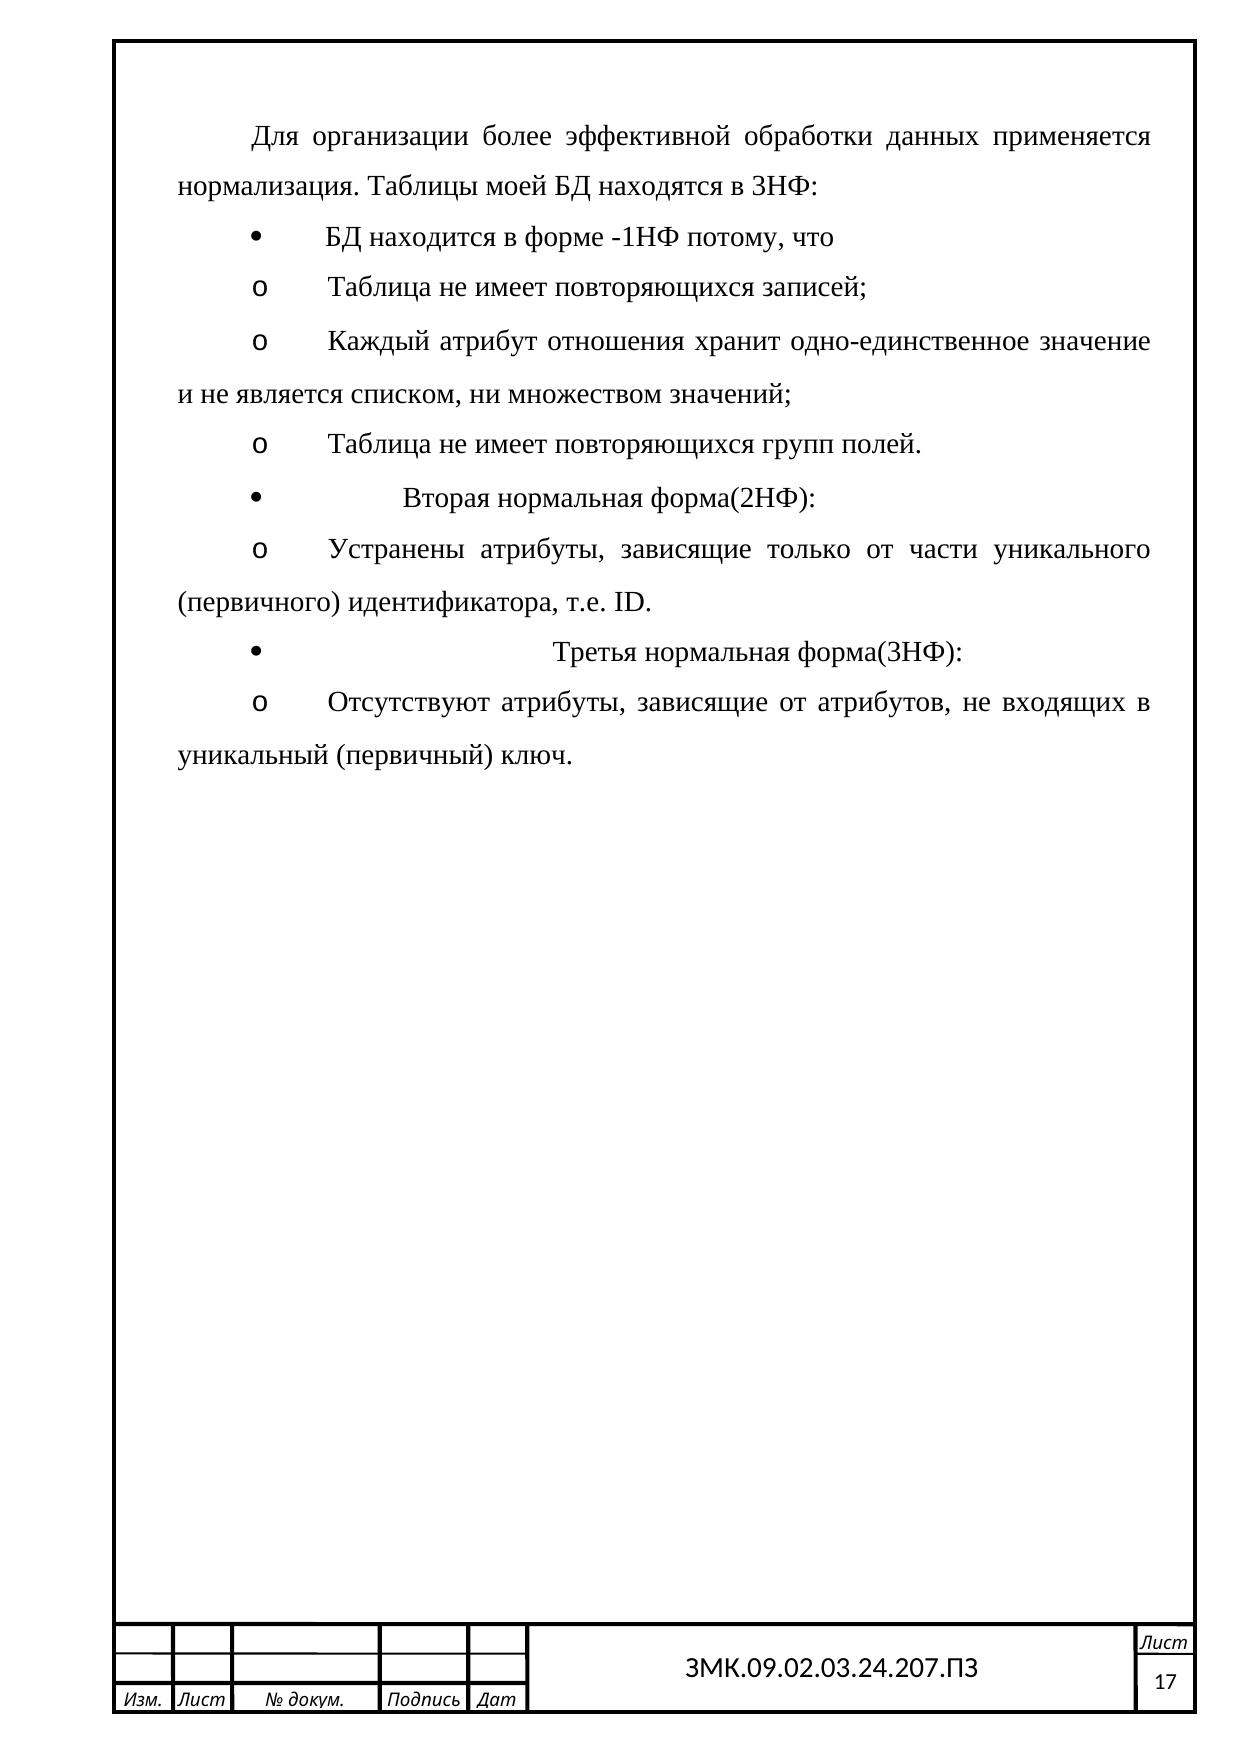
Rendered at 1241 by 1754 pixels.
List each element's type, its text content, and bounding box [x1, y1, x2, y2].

list Отсутствуют атрибуты, зависящие от атрибутов, не входящих в уникальный (первичный) ключ. [177, 684, 1152, 771]
list Вторая нормальная форма(2НФ): [177, 480, 1152, 514]
list Третья нормальная форма(3НФ): [177, 634, 1152, 668]
list Таблица не имеет повторяющихся групп полей. [177, 426, 1152, 462]
list БД находится в форме -1НФ потому, что [177, 219, 1152, 252]
list Устранены атрибуты, зависящие только от части уникального (первичного) идентификатора, т.е. ID. [177, 531, 1152, 617]
text Для организации более эффективной обработки данных применяется нормализация. Таблицы моей БД находятся в 3НФ: [177, 118, 1152, 202]
list Каждый атрибут отношения хранит одно-единственное значение и не является списком, ни множеством значений; [177, 323, 1152, 409]
list Таблица не имеет повторяющихся записей; [177, 269, 1152, 305]
